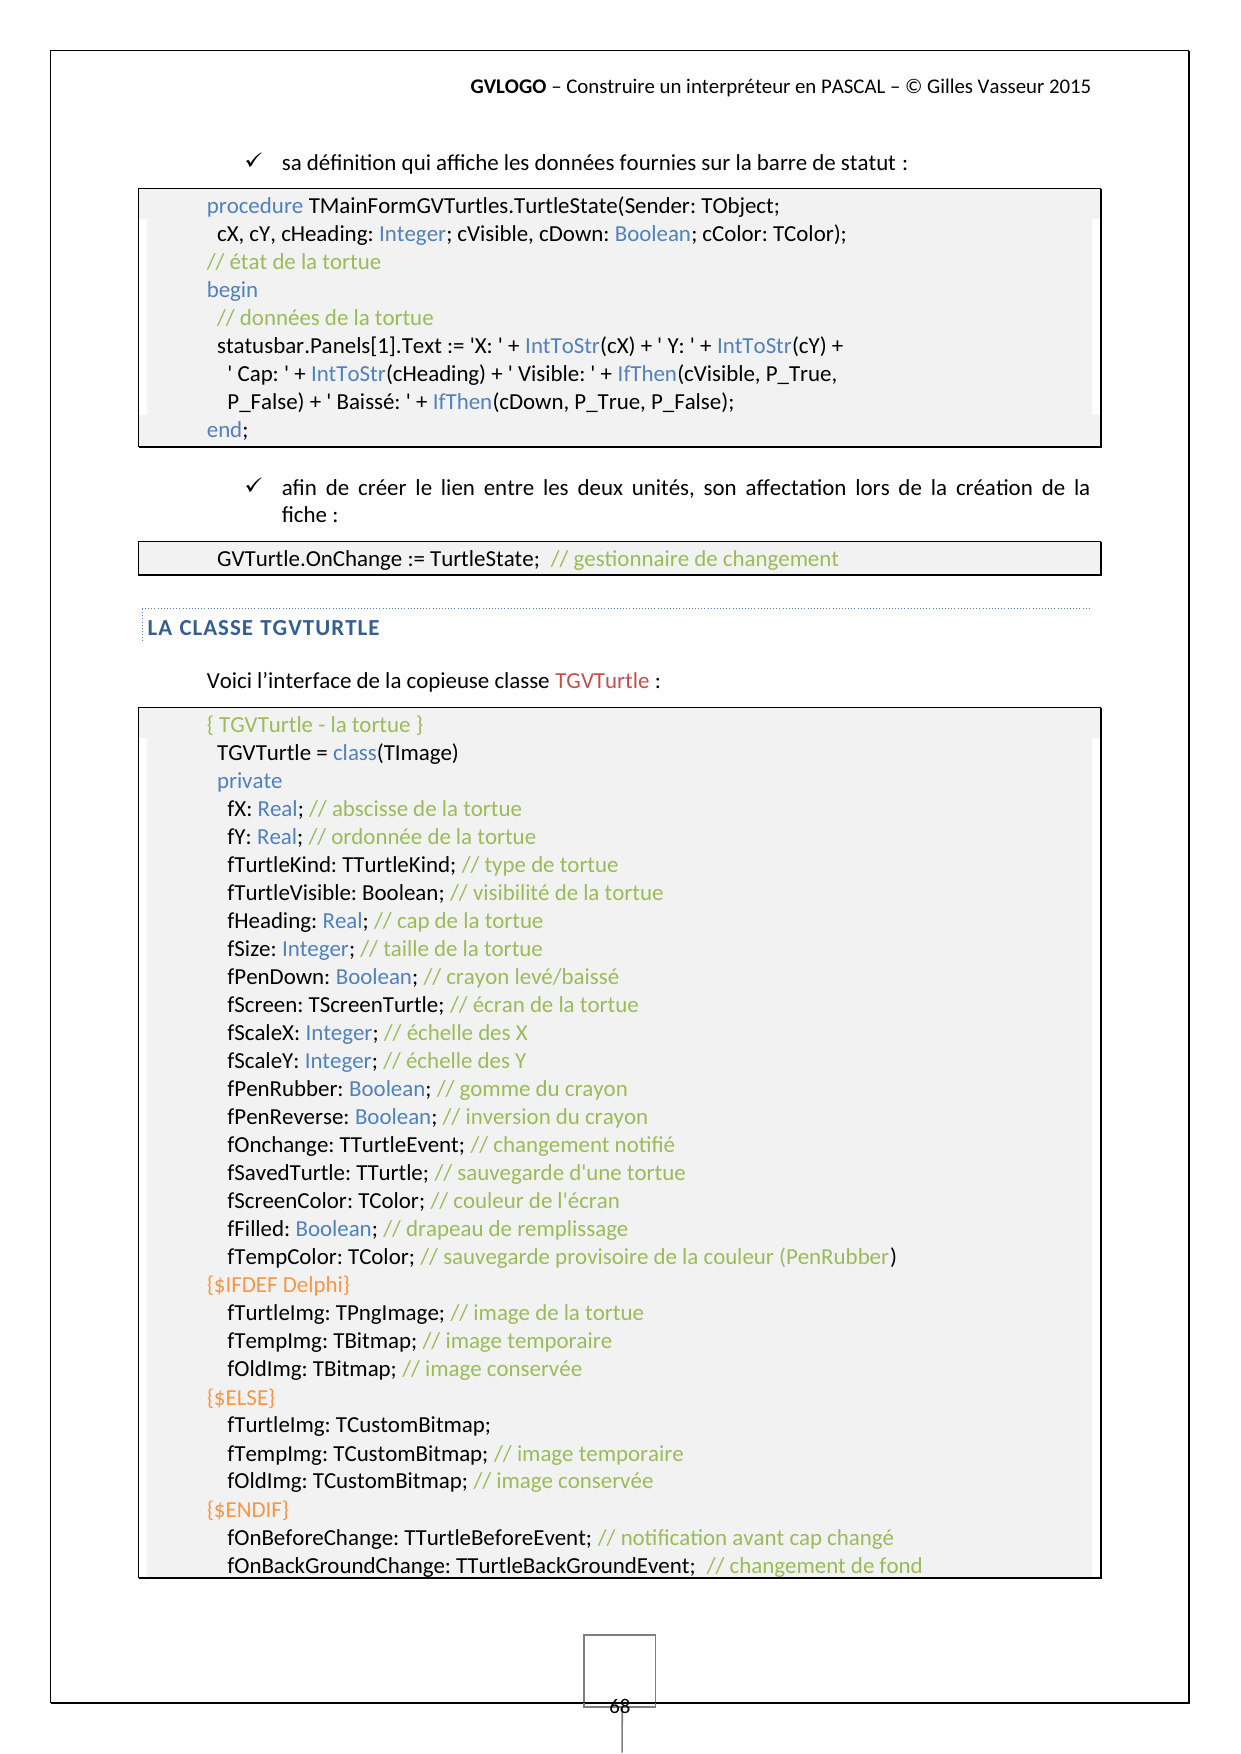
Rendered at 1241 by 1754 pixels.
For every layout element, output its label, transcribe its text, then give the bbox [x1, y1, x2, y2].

text fPenDown: Boolean; // crayon levé/baissé [147, 962, 1092, 990]
text {$ENDIF} [147, 1495, 1092, 1523]
text Voici l’interface de la copieuse classe TGVTurtle : [147, 666, 1092, 694]
text {$ELSE} [147, 1383, 1092, 1411]
text // données de la tortue [147, 303, 1092, 331]
text fTempColor: TColor; // sauvegarde provisoire de la couleur (PenRubber) [147, 1242, 1092, 1271]
text procedure TMainFormGVTurtles.TurtleState(Sender: TObject; [139, 189, 1100, 219]
text fOnchange: TTurtleEvent; // changement notifié [147, 1130, 1092, 1158]
text { TGVTurtle - la tortue } [139, 708, 1100, 738]
text fTurtleImg: TCustomBitmap; [147, 1411, 1092, 1439]
text TGVTurtle = class(TImage) [147, 738, 1092, 766]
text fOnBackGroundChange: TTurtleBackGroundEvent; // changement de fond [147, 1551, 1092, 1577]
text fScreenColor: TColor; // couleur de l'écran [147, 1186, 1092, 1214]
text fTempImg: TBitmap; // image temporaire [147, 1327, 1092, 1354]
text end; [139, 412, 1100, 446]
text fScaleX: Integer; // échelle des X [147, 1018, 1092, 1046]
text fHeading: Real; // cap de la tortue [147, 906, 1092, 934]
text fScreen: TScreenTurtle; // écran de la tortue [147, 990, 1092, 1018]
text fOldImg: TBitmap; // image conservée [147, 1354, 1092, 1383]
text fPenReverse: Boolean; // inversion du crayon [147, 1102, 1092, 1130]
text cX, cY, cHeading: Integer; cVisible, cDown: Boolean; cColor: TColor); [147, 219, 1092, 247]
text P_False) + ' Baissé: ' + IfThen(cDown, P_True, P_False); [147, 387, 1092, 412]
text {$IFDEF Delphi} [147, 1271, 1092, 1298]
text fScaleY: Integer; // échelle des Y [147, 1046, 1092, 1074]
text fTurtleKind: TTurtleKind; // type de tortue [147, 850, 1092, 878]
text fX: Real; // abscisse de la tortue [147, 794, 1092, 822]
text fOnBeforeChange: TTurtleBeforeEvent; // notification avant cap changé [147, 1523, 1092, 1551]
text GVTurtle.OnChange := TurtleState; // gestionnaire de changement [139, 542, 1100, 574]
text fTurtleVisible: Boolean; // visibilité de la tortue [147, 878, 1092, 906]
text ' Cap: ' + IntToStr(cHeading) + ' Visible: ' + IfThen(cVisible, P_True, [147, 359, 1092, 387]
text // état de la tortue [147, 247, 1092, 275]
text statusbar.Panels[1].Text := 'X: ' + IntToStr(cX) + ' Y: ' + IntToStr(cY) + [147, 331, 1092, 359]
text fOldImg: TCustomBitmap; // image conservée [147, 1467, 1092, 1495]
text fY: Real; // ordonnée de la tortue [147, 822, 1092, 850]
text fTurtleImg: TPngImage; // image de la tortue [147, 1298, 1092, 1327]
list afin de créer le lien entre les deux unités, son affectation lors de la création de la fiche : [244, 473, 1092, 529]
text fTempImg: TCustomBitmap; // image temporaire [147, 1439, 1092, 1467]
text fSize: Integer; // taille de la tortue [147, 934, 1092, 962]
text fSavedTurtle: TTurtle; // sauvegarde d'une tortue [147, 1158, 1092, 1186]
list sa définition qui affiche les données fournies sur la barre de statut : [244, 148, 1092, 176]
text private [147, 766, 1092, 794]
subtitle La classe TGVTURTLE [142, 608, 1092, 641]
text begin [147, 275, 1092, 303]
text fPenRubber: Boolean; // gomme du crayon [147, 1074, 1092, 1102]
text fFilled: Boolean; // drapeau de remplissage [147, 1214, 1092, 1242]
